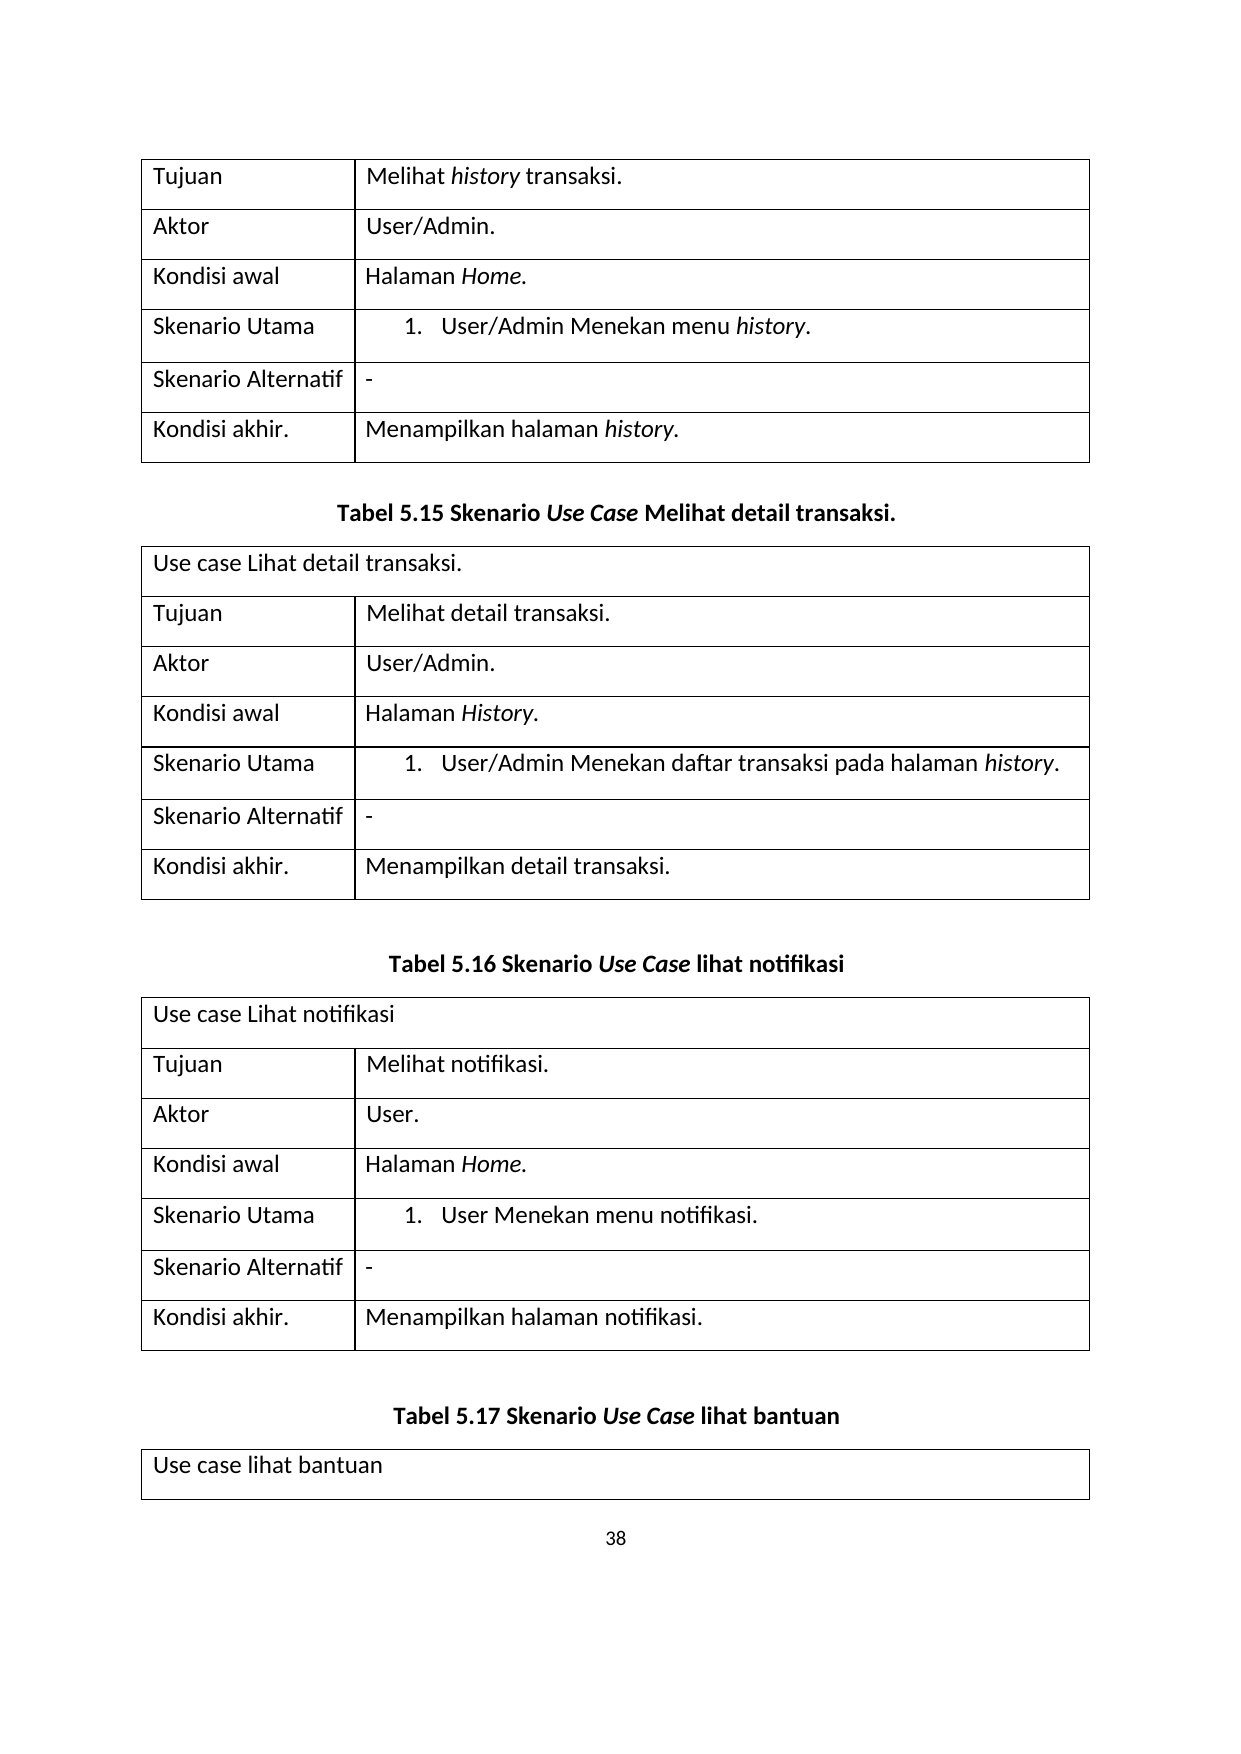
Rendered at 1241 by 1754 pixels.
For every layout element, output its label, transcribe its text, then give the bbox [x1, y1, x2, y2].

table_cell User Menekan menu notifikasi. [356, 1199, 1089, 1250]
table_cell Skenario Utama [142, 310, 354, 362]
table_cell User/Admin. [356, 647, 1089, 696]
table_cell Menampilkan halaman notifikasi. [356, 1301, 1089, 1350]
table_cell Halaman History. [356, 697, 1089, 746]
table_cell Aktor [142, 210, 354, 259]
table_cell - [356, 800, 1089, 849]
table_cell Melihat notifikasi. [356, 1049, 1089, 1097]
table_cell Kondisi awal [142, 1149, 354, 1198]
text Tabel 5.17 Skenario Use Case lihat bantuan [141, 1400, 1092, 1431]
table_cell Skenario Utama [142, 748, 354, 799]
table_cell Kondisi akhir. [142, 850, 354, 899]
table_cell Aktor [142, 1099, 354, 1148]
table_cell Skenario Utama [142, 1199, 354, 1250]
table_cell Menampilkan halaman history. [356, 413, 1089, 462]
table_cell Tujuan [142, 597, 354, 646]
table_cell Melihat history transaksi. [356, 160, 1089, 209]
table_cell Skenario Alternatif [142, 363, 354, 412]
table_cell - [356, 363, 1089, 412]
text Tabel 5.16 Skenario Use Case lihat notifikasi [141, 949, 1092, 979]
table_cell User/Admin Menekan menu history. [356, 310, 1089, 362]
text Tabel 5.15 Skenario Use Case Melihat detail transaksi. [141, 497, 1092, 528]
table_cell Skenario Alternatif [142, 1251, 354, 1300]
table_cell User/Admin Menekan daftar transaksi pada halaman history. [356, 748, 1089, 799]
table_cell Aktor [142, 647, 354, 696]
table_cell Tujuan [142, 160, 354, 209]
table_header Use case Lihat notifikasi [142, 998, 1089, 1047]
table_cell Kondisi akhir. [142, 1301, 354, 1350]
table_cell Kondisi awal [142, 260, 354, 309]
table_cell Melihat detail transaksi. [356, 597, 1089, 646]
table_cell Halaman Home. [356, 1149, 1089, 1198]
table_cell Halaman Home. [356, 260, 1089, 309]
table_cell Skenario Alternatif [142, 800, 354, 849]
table_cell User/Admin. [356, 210, 1089, 259]
table_cell Menampilkan detail transaksi. [356, 850, 1089, 899]
table_cell - [356, 1251, 1089, 1300]
table_cell Kondisi awal [142, 697, 354, 746]
table_header Use case Lihat detail transaksi. [142, 547, 1089, 596]
table_cell Tujuan [142, 1049, 354, 1097]
table_header Use case lihat bantuan [142, 1450, 1089, 1499]
table_cell Kondisi akhir. [142, 413, 354, 462]
table_cell User. [356, 1099, 1089, 1148]
